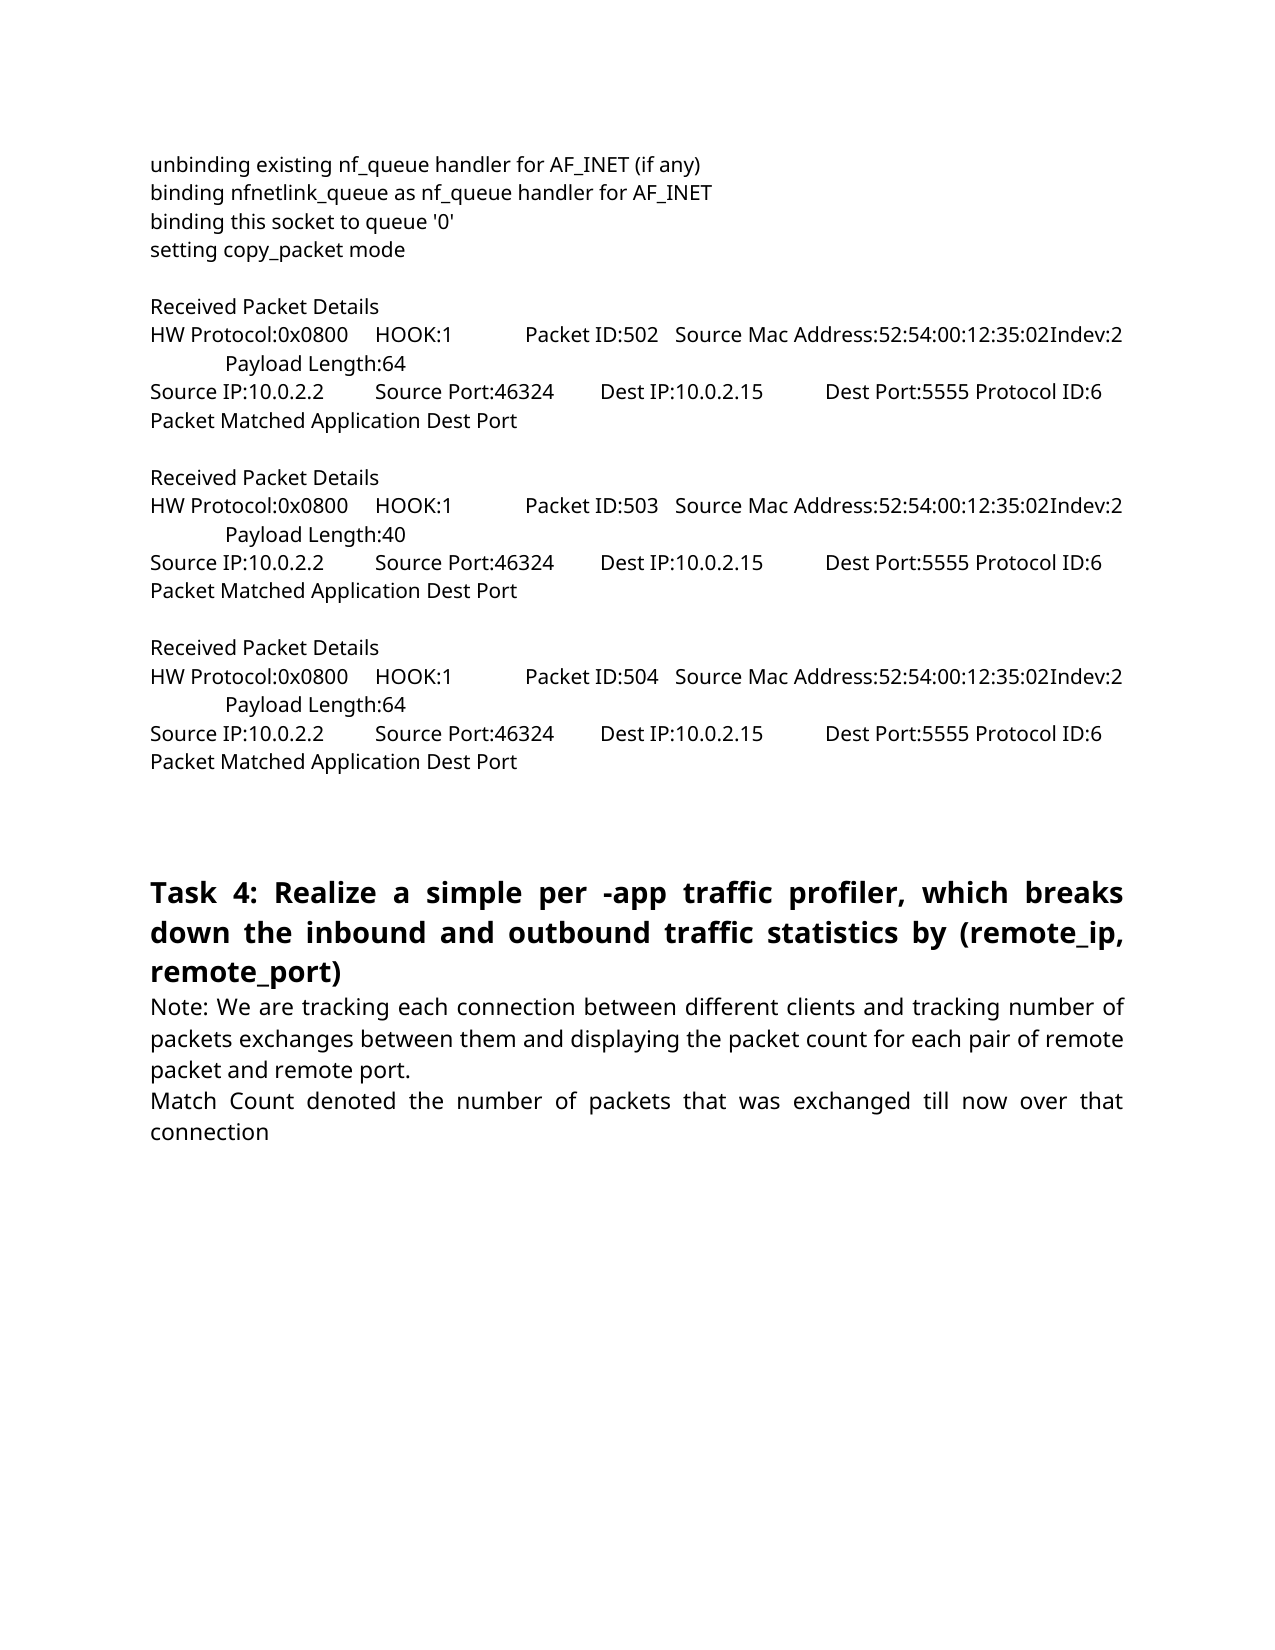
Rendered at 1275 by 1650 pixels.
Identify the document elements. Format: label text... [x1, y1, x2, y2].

text Packet Matched Application Dest Port [150, 747, 1125, 776]
text setting copy_packet mode [150, 235, 1125, 264]
text binding this socket to queue '0' [150, 207, 1125, 235]
text HW Protocol:0x0800 HOOK:1 Packet ID:504 Source Mac Address:52:54:00:12:35:02 Indev:2 Payload Length:64 [150, 662, 1125, 719]
text Note: We are tracking each connection between different clients and tracking number of packets exchanges between them and displaying the packet count for each pair of remote packet and remote port. [150, 991, 1125, 1085]
text Task 4: Realize a simple per -app traffic profiler, which breaks down the inbound and outbound traffic statistics by (remote_ip, remote_port) [150, 872, 1125, 991]
text Match Count denoted the number of packets that was exchanged till now over that connection [150, 1085, 1125, 1147]
text Received Packet Details [150, 463, 1125, 491]
text Packet Matched Application Dest Port [150, 577, 1125, 605]
text Packet Matched Application Dest Port [150, 406, 1125, 434]
text HW Protocol:0x0800 HOOK:1 Packet ID:503 Source Mac Address:52:54:00:12:35:02 Indev:2 Payload Length:40 [150, 491, 1125, 548]
text Source IP:10.0.2.2 Source Port:46324 Dest IP:10.0.2.15 Dest Port:5555 Protocol ID:6 [150, 548, 1125, 577]
text Source IP:10.0.2.2 Source Port:46324 Dest IP:10.0.2.15 Dest Port:5555 Protocol ID:6 [150, 377, 1125, 406]
text Received Packet Details [150, 633, 1125, 662]
text binding nfnetlink_queue as nf_queue handler for AF_INET [150, 178, 1125, 207]
text Received Packet Details [150, 292, 1125, 321]
text HW Protocol:0x0800 HOOK:1 Packet ID:502 Source Mac Address:52:54:00:12:35:02 Indev:2 Payload Length:64 [150, 321, 1125, 377]
text unbinding existing nf_queue handler for AF_INET (if any) [150, 150, 1125, 178]
text Source IP:10.0.2.2 Source Port:46324 Dest IP:10.0.2.15 Dest Port:5555 Protocol ID:6 [150, 719, 1125, 747]
